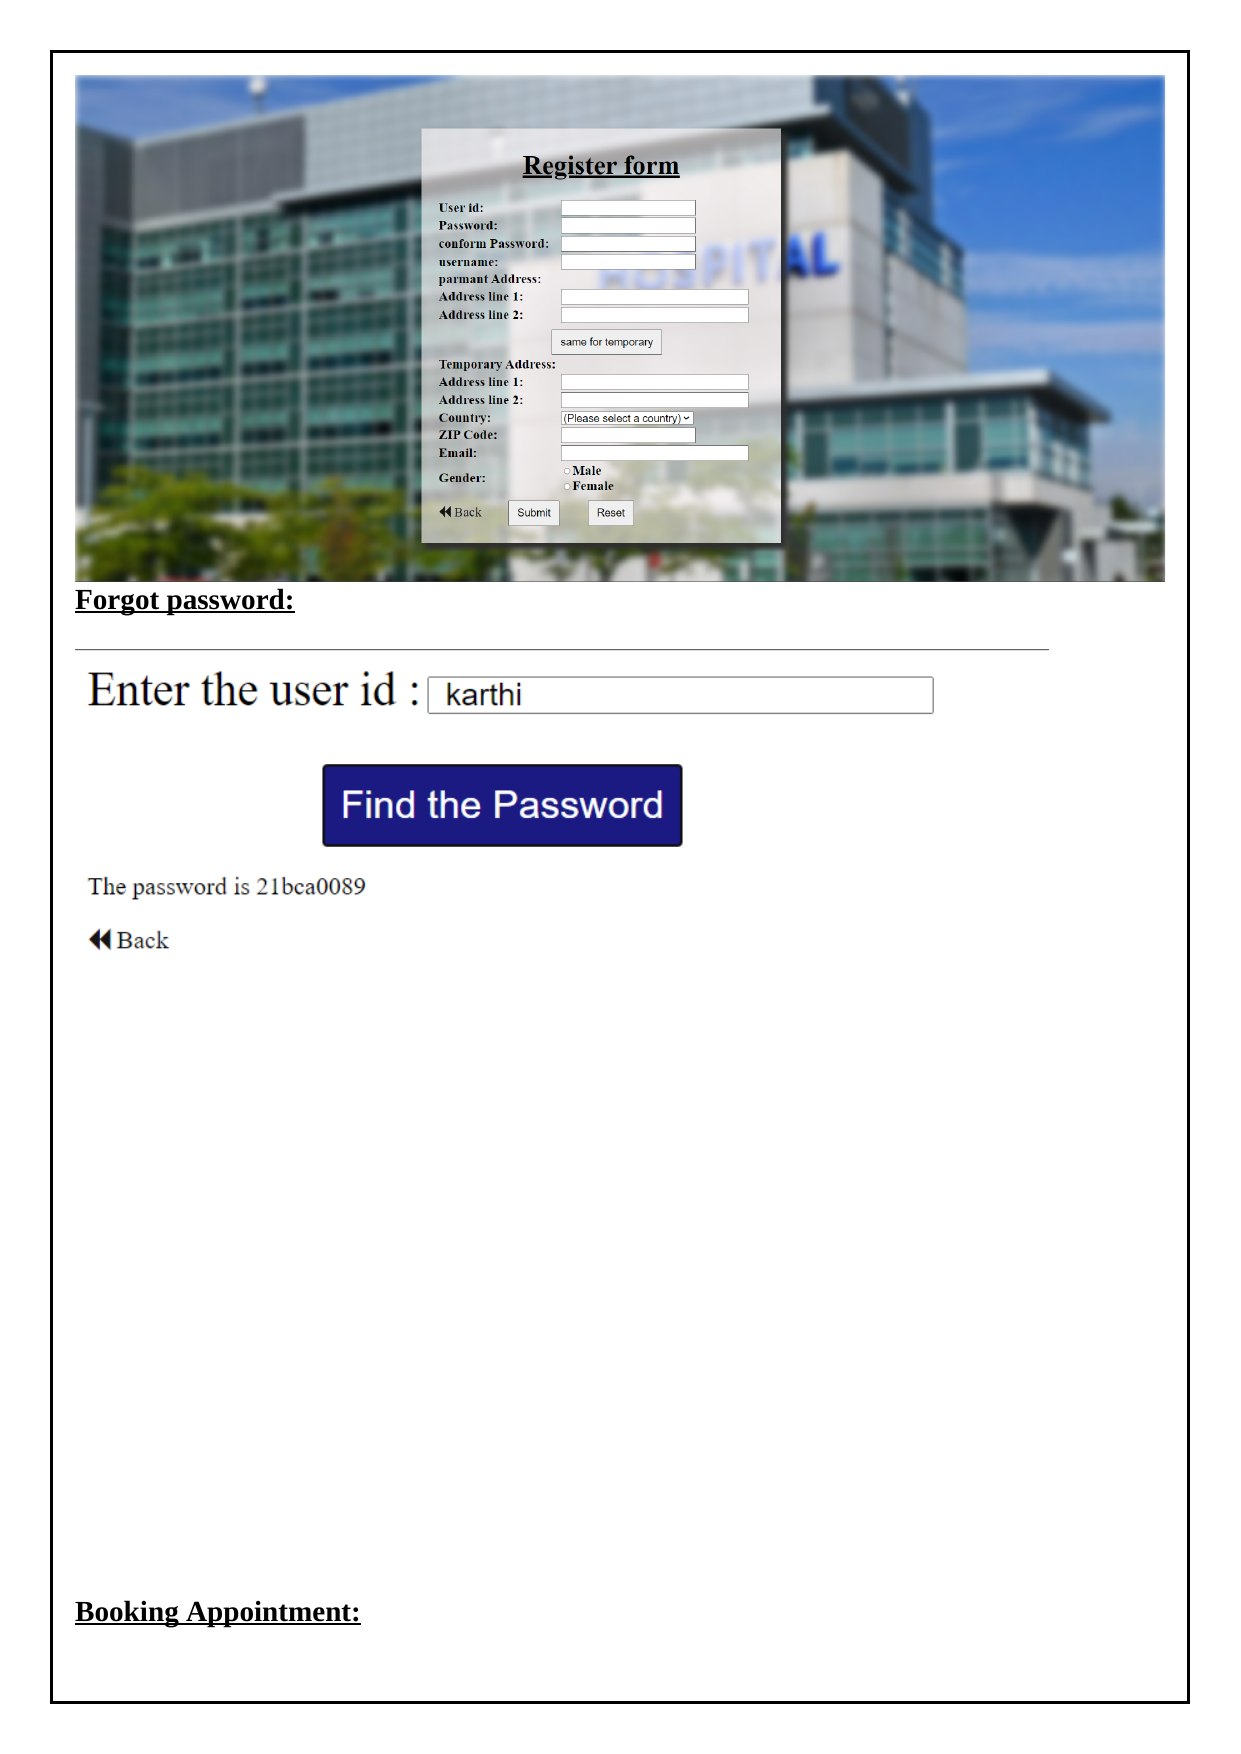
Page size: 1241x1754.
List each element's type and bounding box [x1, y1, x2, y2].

picture [75, 75, 1166, 582]
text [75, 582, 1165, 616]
picture [75, 649, 1049, 991]
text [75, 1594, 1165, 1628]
